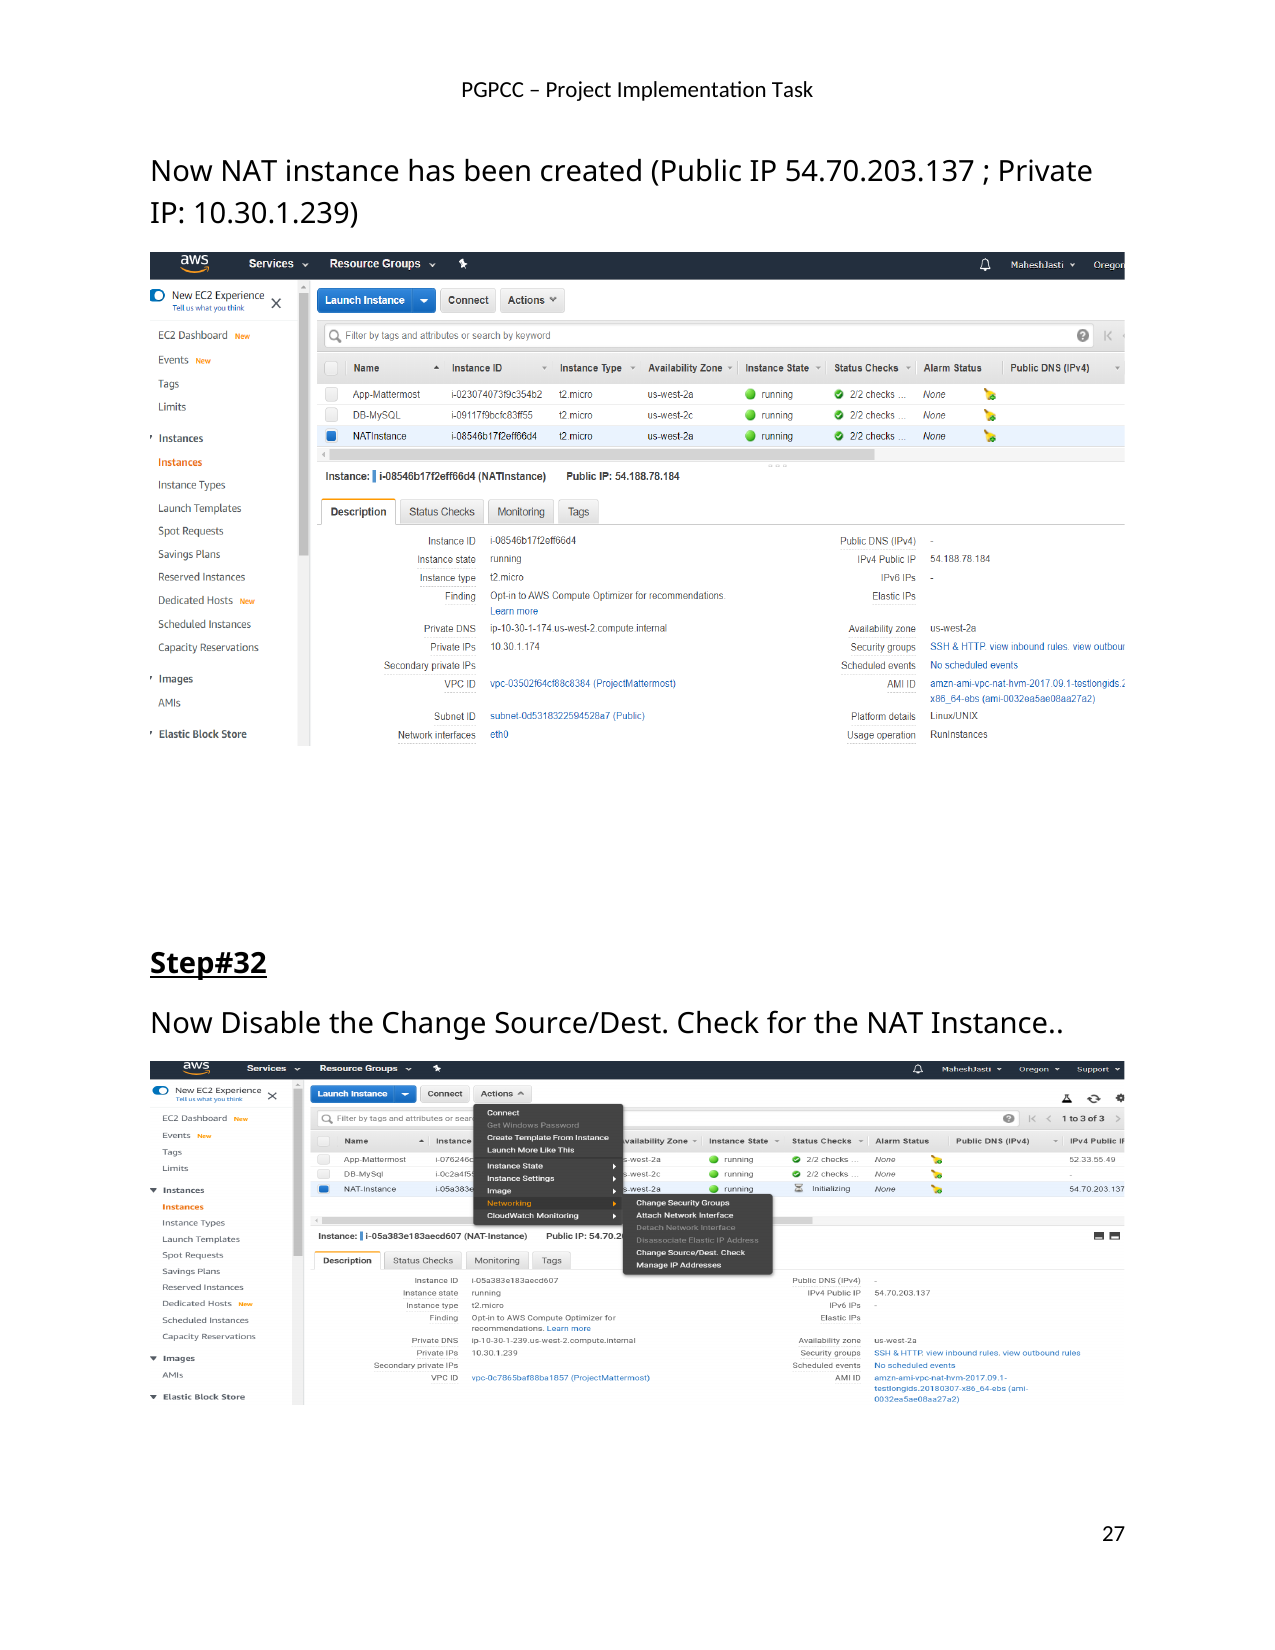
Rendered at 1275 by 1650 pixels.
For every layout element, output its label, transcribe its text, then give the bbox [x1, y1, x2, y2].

picture [150, 252, 1125, 746]
text Now Disable the Change Source/Dest. Check for the NAT Instance.. [150, 1002, 1125, 1042]
picture [150, 1061, 1125, 1405]
text Now NAT instance has been created (Public IP 54.70.203.137 ; Private IP: 10.30.1.239) [150, 150, 1125, 232]
text Step#32 [150, 942, 1125, 982]
